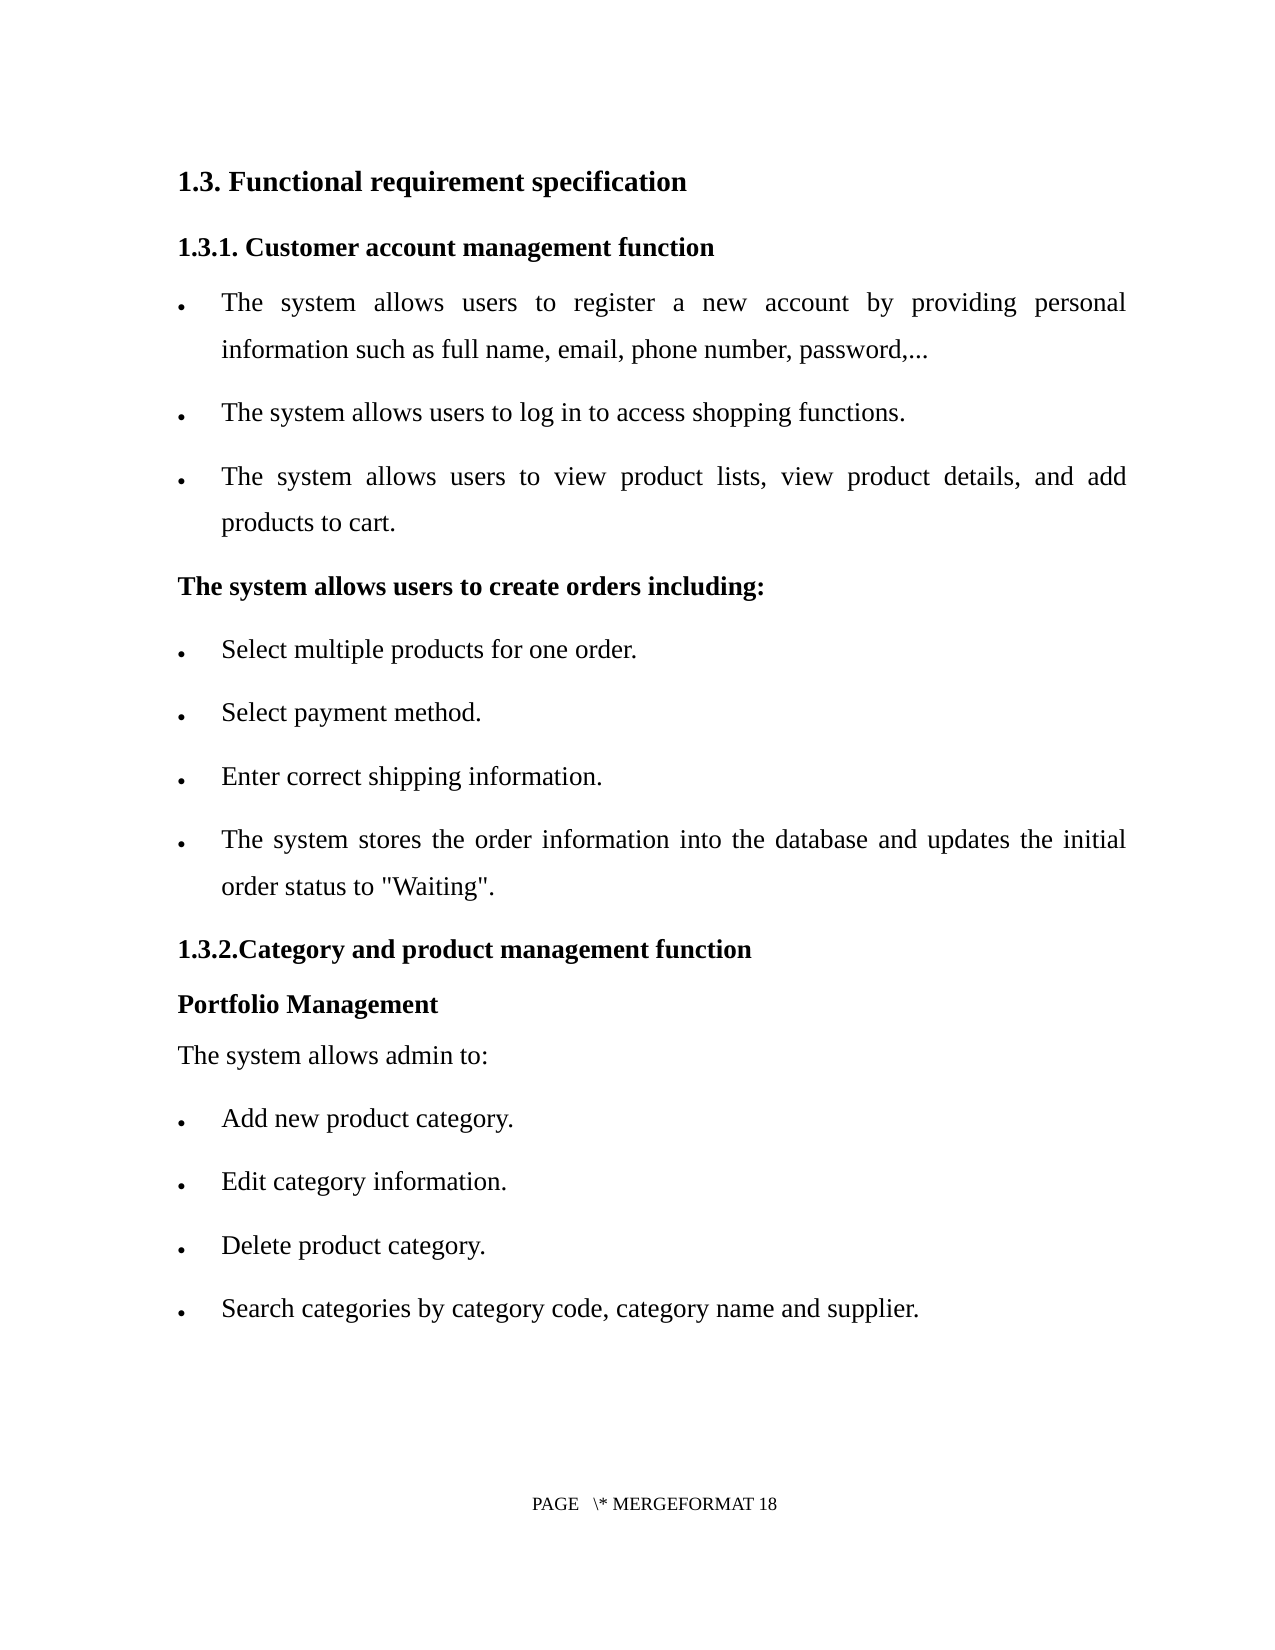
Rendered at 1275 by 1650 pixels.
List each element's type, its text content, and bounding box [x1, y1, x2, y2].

list Add new product category. [177, 1102, 1127, 1133]
list The system allows users to log in to access shopping functions. [177, 396, 1127, 427]
list Search categories by category code, category name and supplier. [177, 1292, 1127, 1323]
list The system allows users to view product lists, view product details, and add products to cart. [177, 460, 1127, 537]
subtitle 1.3.1. Customer account management function [177, 231, 1127, 262]
list The system stores the order information into the database and updates the initial order status to "Waiting". [177, 823, 1127, 901]
list Enter correct shipping information. [177, 760, 1127, 791]
subtitle 1.3. Functional requirement specification [177, 164, 1127, 198]
text The system allows users to create orders including: [177, 570, 1127, 601]
subtitle Portfolio Management [177, 988, 1127, 1019]
subtitle 1.3.2.Category and product management function [177, 933, 1127, 964]
list The system allows users to register a new account by providing personal information such as full name, email, phone number, password,... [177, 286, 1127, 364]
list Select multiple products for one order. [177, 633, 1127, 664]
list Edit category information. [177, 1166, 1127, 1197]
text The system allows admin to: [177, 1039, 1127, 1070]
list Delete product category. [177, 1229, 1127, 1260]
list Select payment method. [177, 696, 1127, 727]
